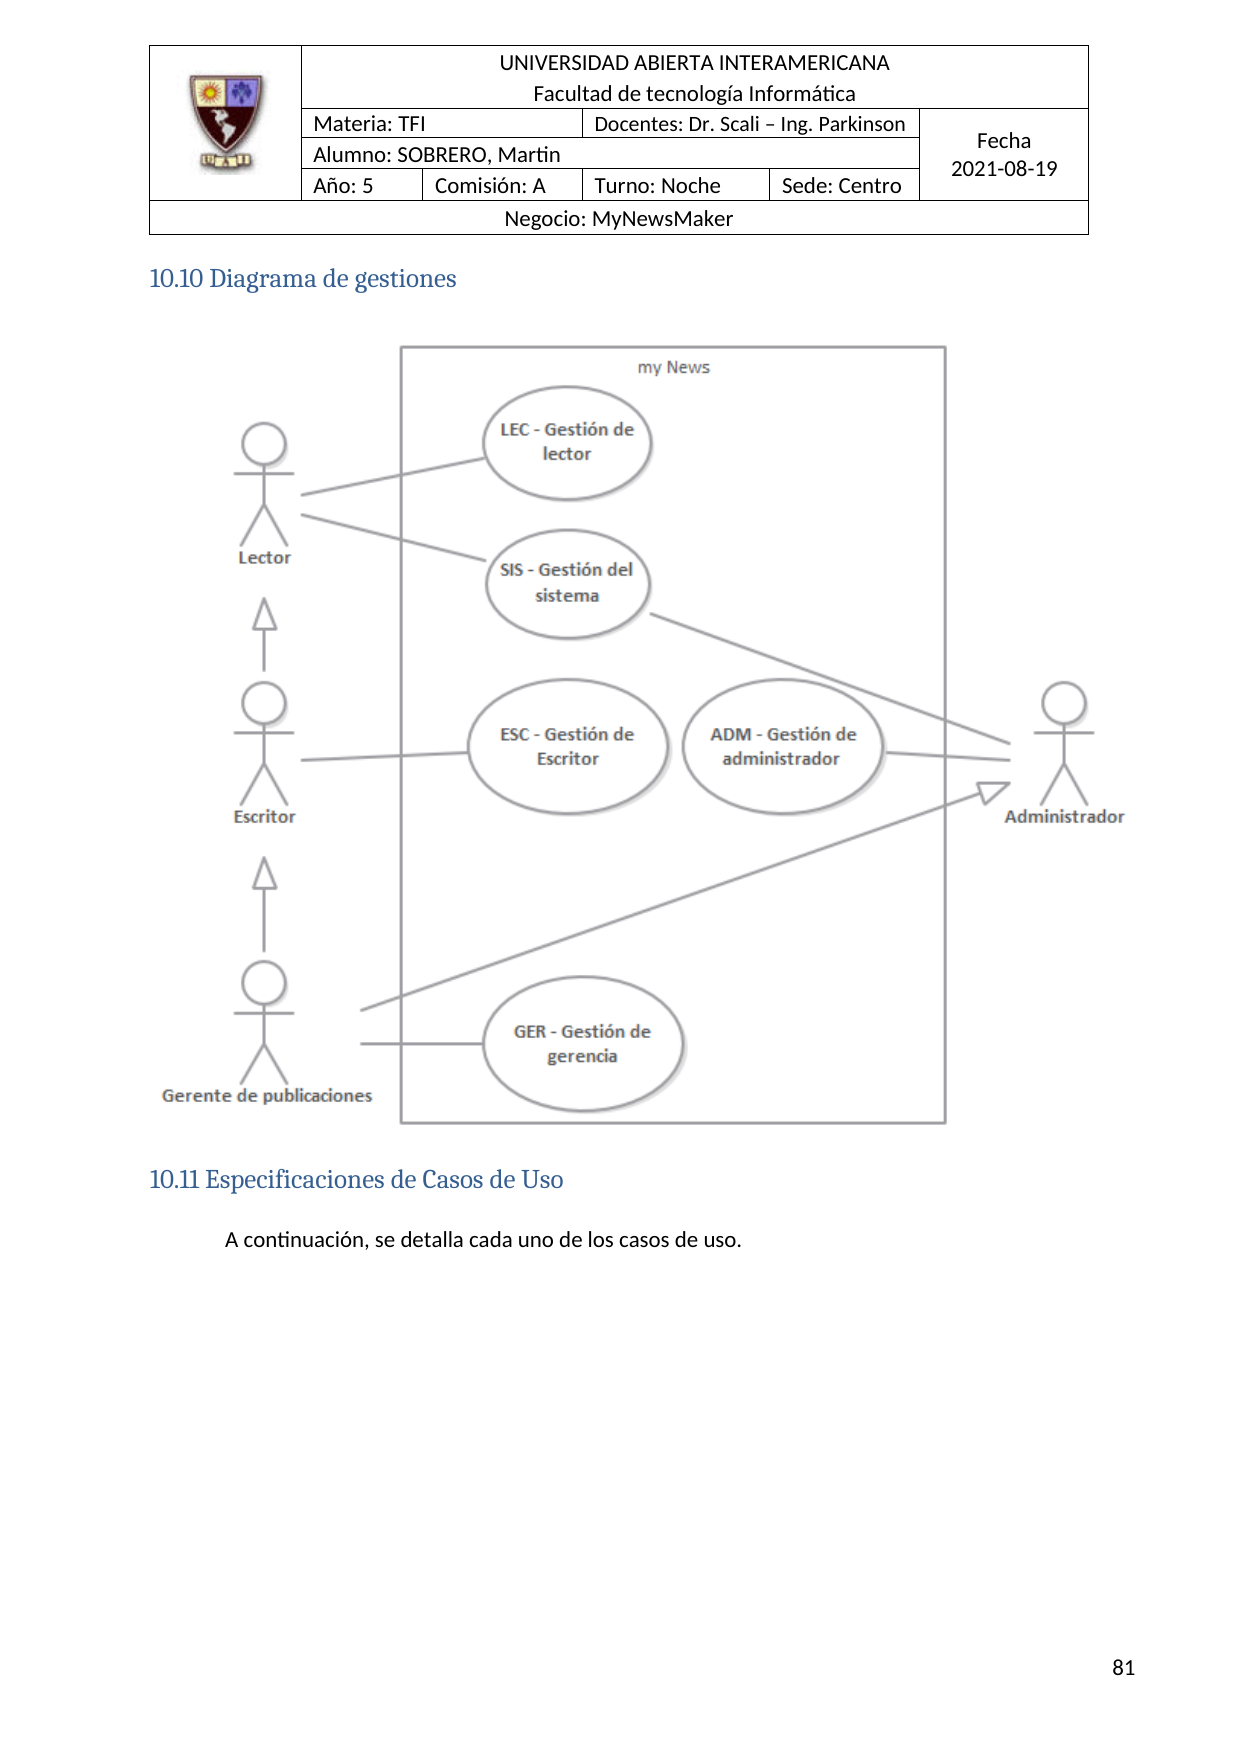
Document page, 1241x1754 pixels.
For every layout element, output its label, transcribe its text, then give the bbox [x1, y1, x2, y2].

picture [175, 67, 276, 180]
picture [150, 323, 1136, 1131]
text A continuación, se detalla cada uno de los casos de uso. [150, 1225, 1135, 1253]
subtitle 10.11 Especificaciones de Casos de Uso [150, 1164, 1135, 1195]
subtitle 10.10 Diagrama de gestiones [150, 263, 1135, 294]
